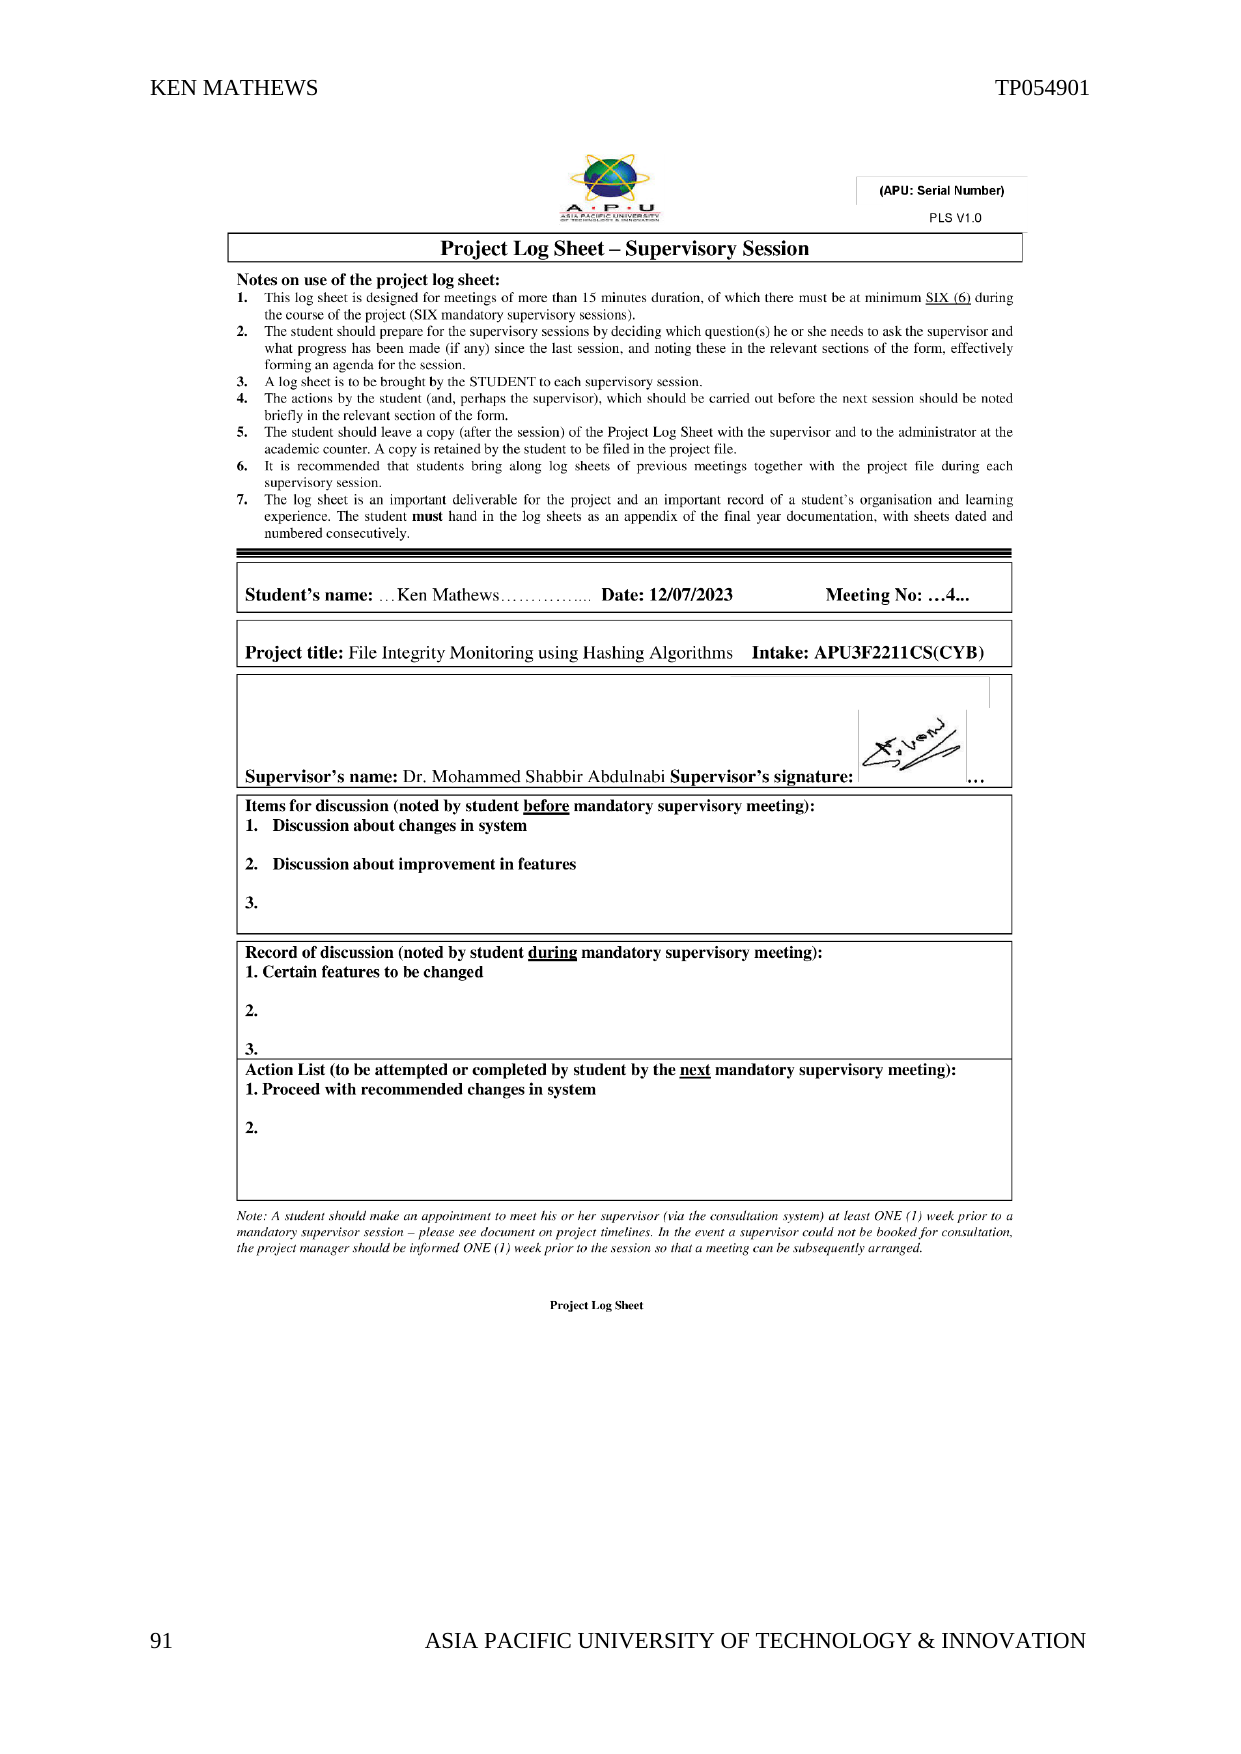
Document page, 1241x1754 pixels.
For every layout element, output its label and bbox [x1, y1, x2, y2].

picture [150, 150, 1091, 1367]
